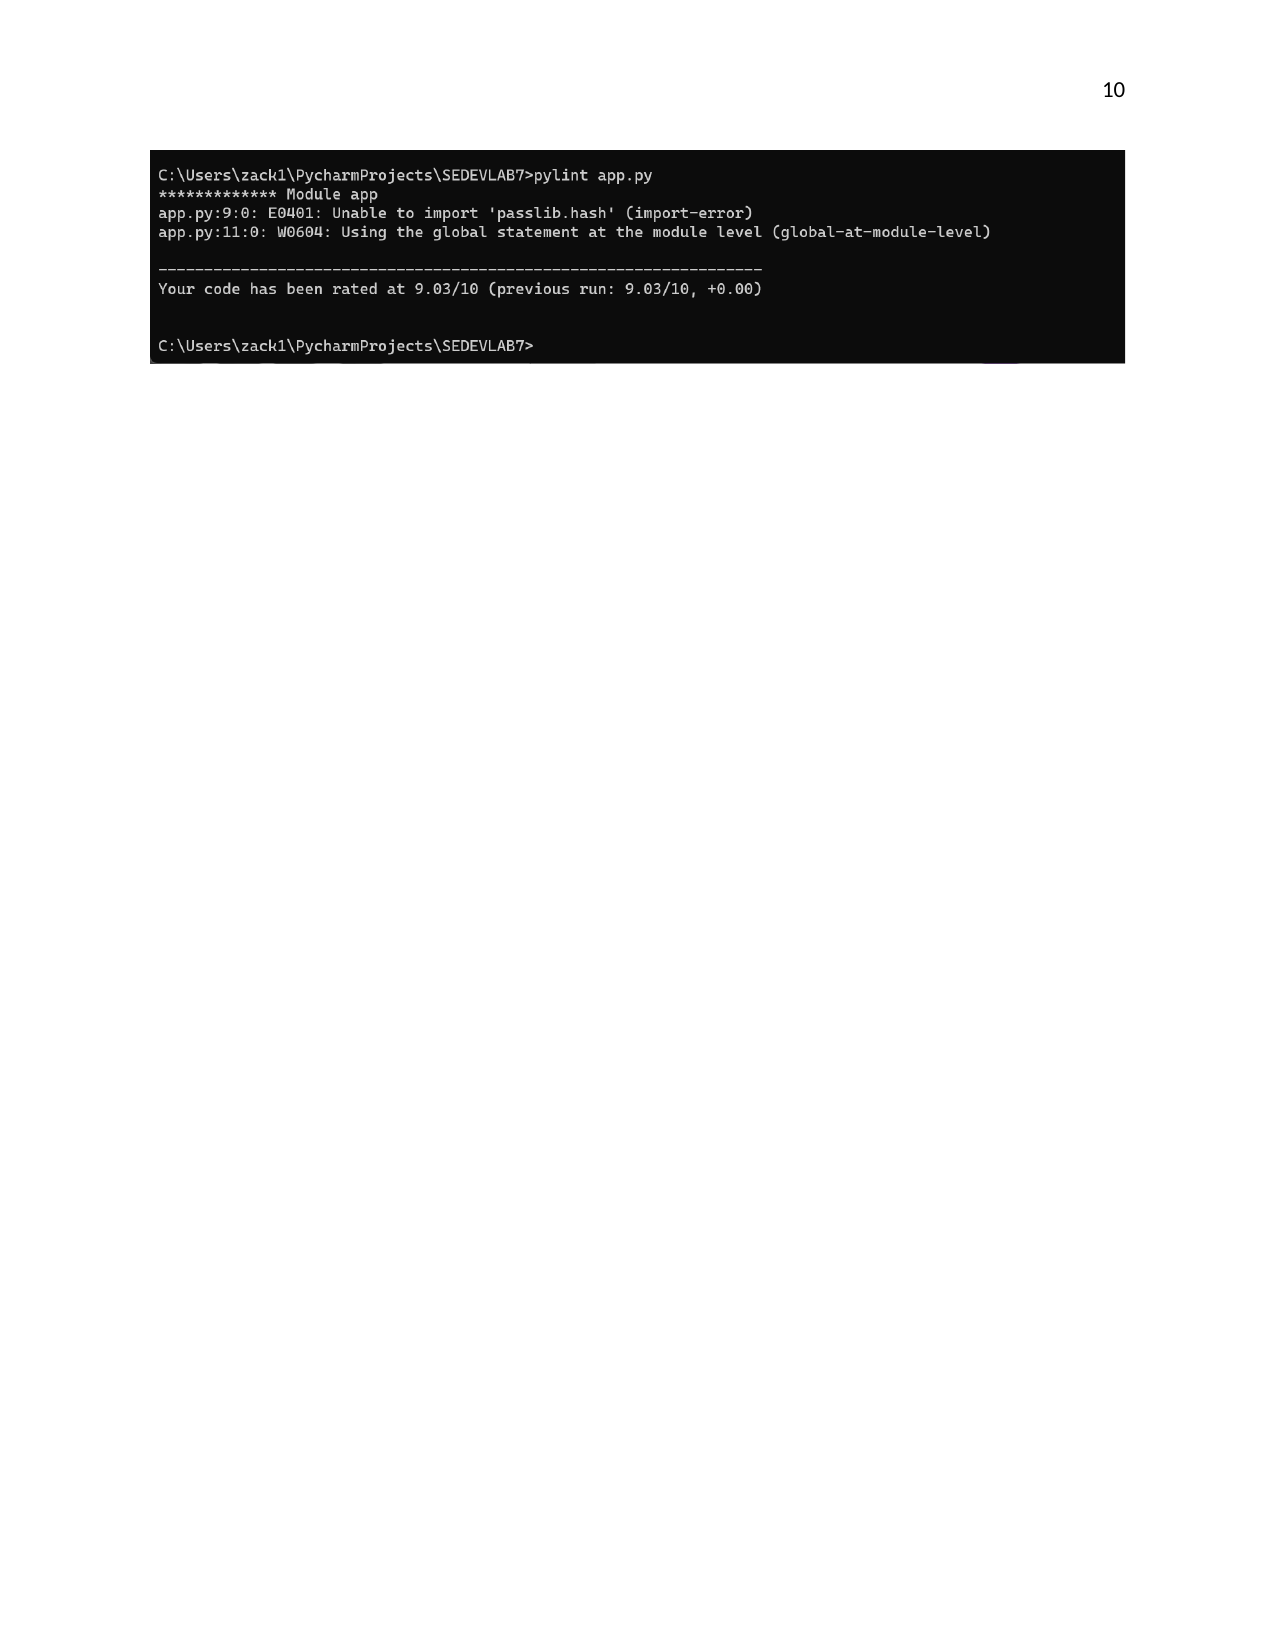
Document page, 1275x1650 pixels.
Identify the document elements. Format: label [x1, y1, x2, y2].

picture [150, 150, 1125, 364]
